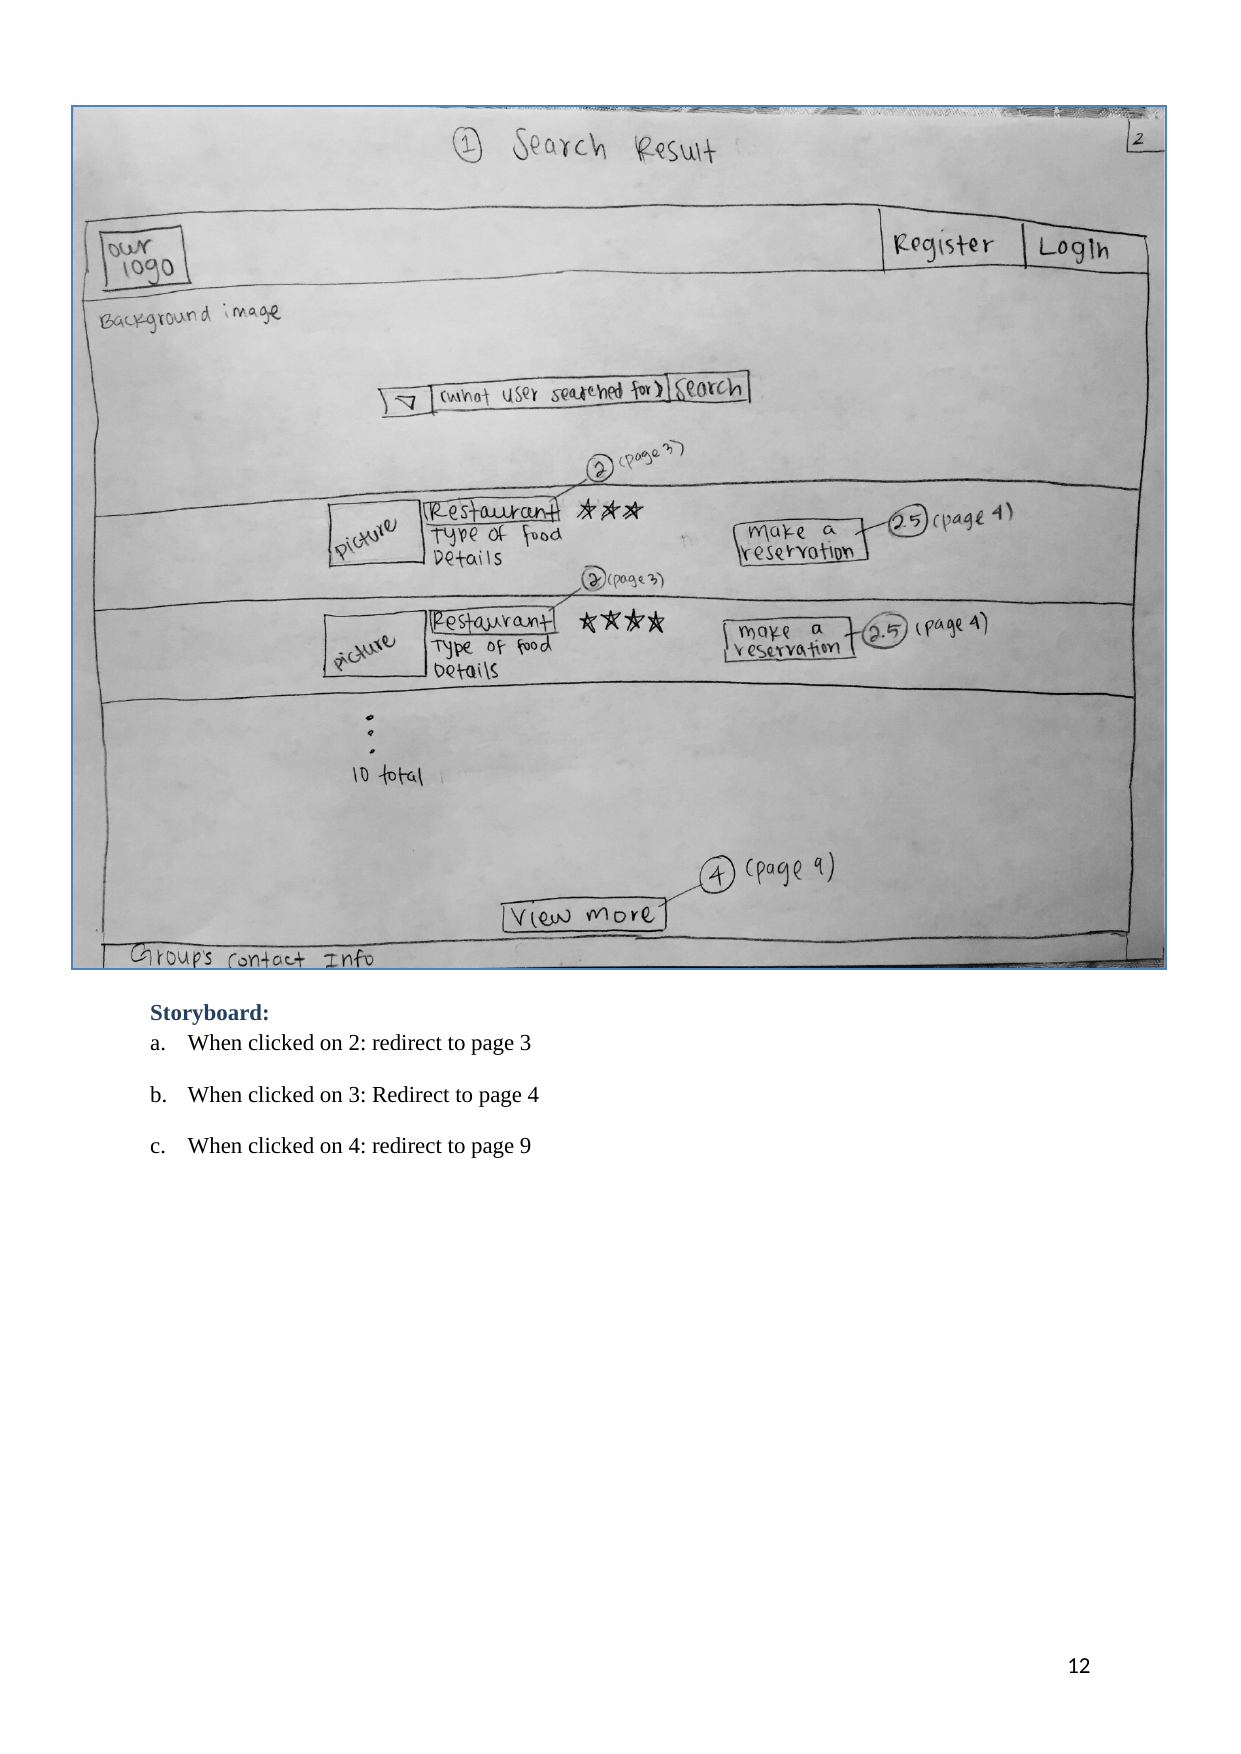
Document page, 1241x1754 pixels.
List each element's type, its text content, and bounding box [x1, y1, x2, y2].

subtitle Storyboard: [150, 970, 1090, 1025]
list When clicked on 2: redirect to page 3 [150, 1029, 1090, 1056]
list When clicked on 3: Redirect to page 4 [150, 1081, 1090, 1107]
list When clicked on 4: redirect to page 9 [150, 1132, 1090, 1158]
picture [73, 107, 1165, 968]
